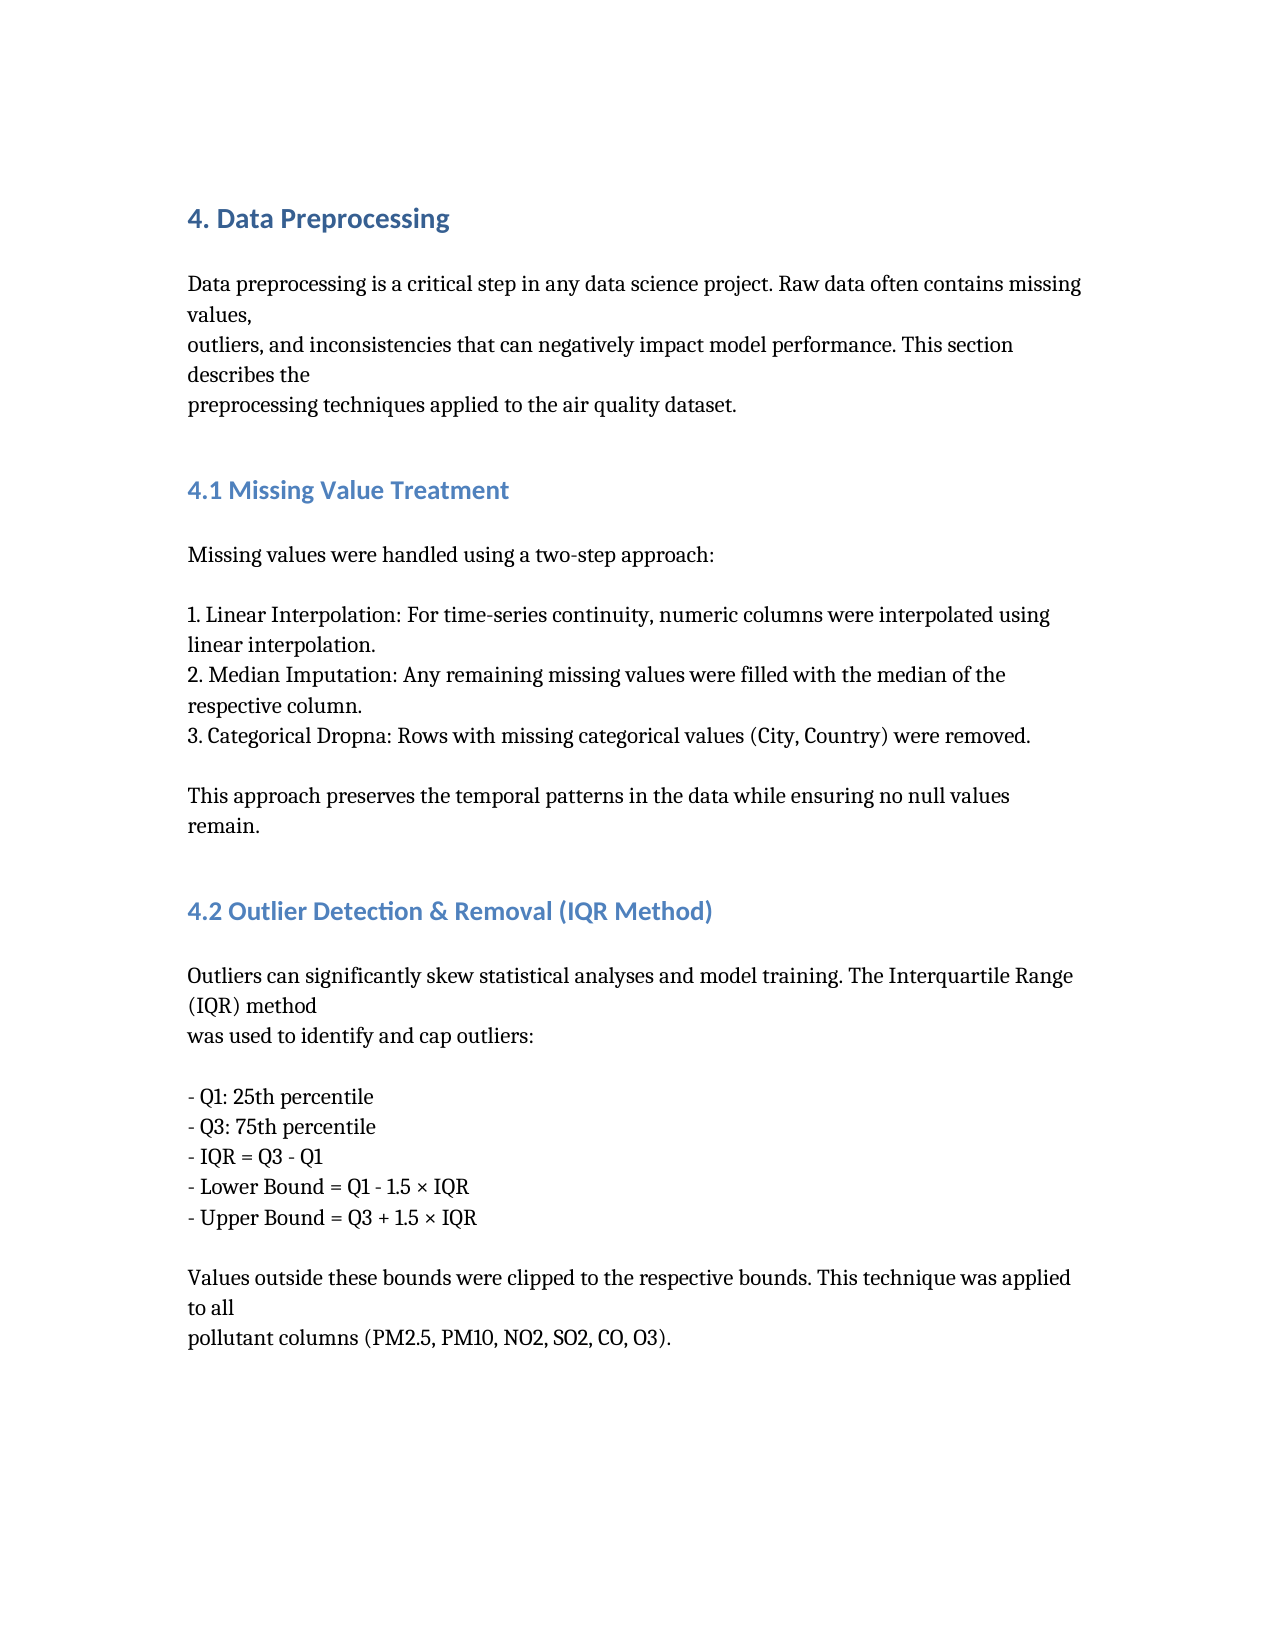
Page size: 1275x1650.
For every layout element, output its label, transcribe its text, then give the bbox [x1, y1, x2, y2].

text Data preprocessing is a critical step in any data science project. Raw data often contains missing values, outliers, and inconsistencies that can negatively impact model performance. This section describes the preprocessing techniques applied to the air quality dataset. [187, 241, 1087, 448]
text Missing values were handled using a two-step approach: 1. Linear Interpolation: For time-series continuity, numeric columns were interpolated using linear interpolation. 2. Median Imputation: Any remaining missing values were filled with the median of the respective column. 3. Categorical Dropna: Rows with missing categorical values (City, Country) were removed. This approach preserves the temporal patterns in the data while ensuring no null values remain. [187, 511, 1087, 870]
subtitle 4.1 Missing Value Treatment [187, 473, 1087, 506]
subtitle 4. Data Preprocessing [187, 200, 1087, 236]
subtitle 4.2 Outlier Detection & Removal (IQR Method) [187, 894, 1087, 927]
text Outliers can significantly skew statistical analyses and model training. The Interquartile Range (IQR) method was used to identify and cap outliers: - Q1: 25th percentile - Q3: 75th percentile - IQR = Q3 - Q1 - Lower Bound = Q1 - 1.5 × IQR - Upper Bound = Q3 + 1.5 × IQR Values outside these bounds were clipped to the respective bounds. This technique was applied to all pollutant columns (PM2.5, PM10, NO2, SO2, CO, O3). [187, 932, 1087, 1382]
